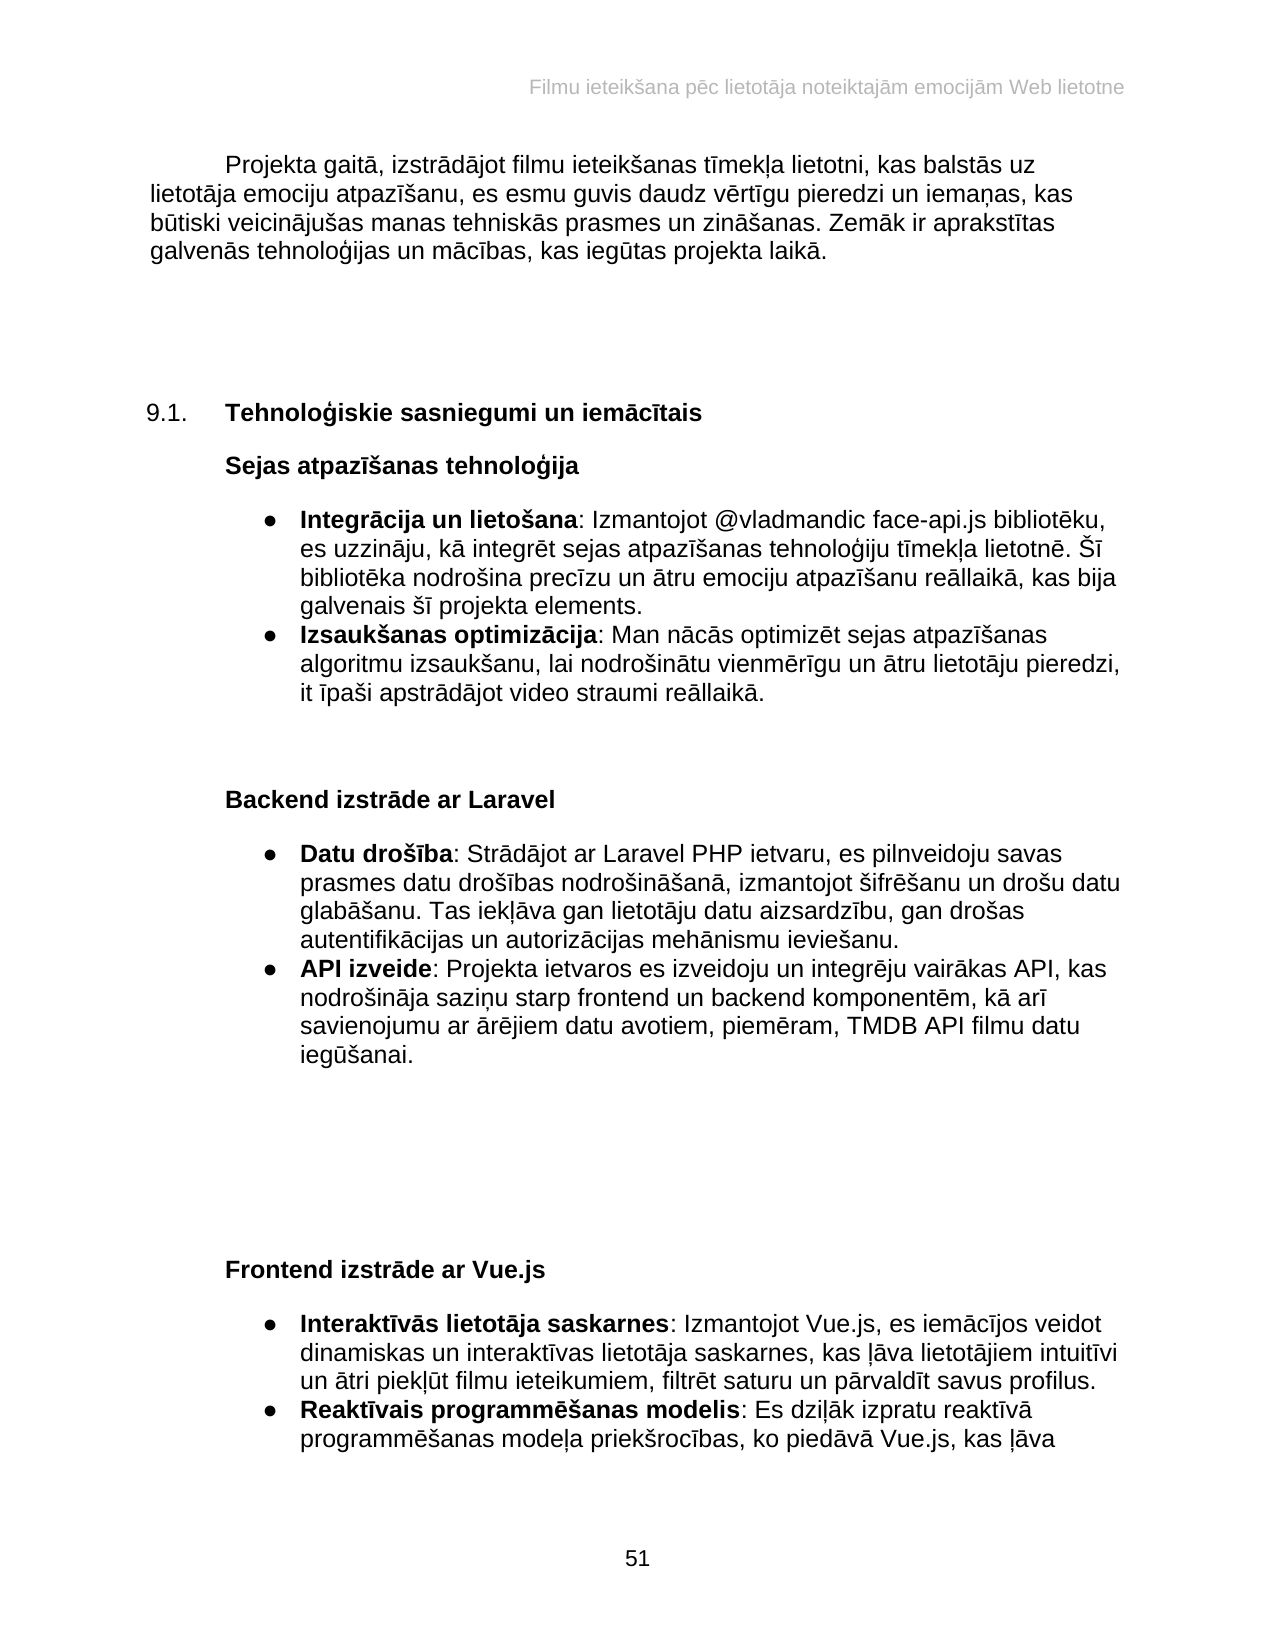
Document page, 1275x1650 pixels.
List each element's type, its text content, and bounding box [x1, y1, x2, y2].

subtitle Tehnoloģiskie sasniegumi un iemācītais [187, 397, 1125, 426]
text Frontend izstrāde ar Vue.js [225, 1255, 1125, 1284]
list Integrācija un lietošana: Izmantojot @vladmandic face-api.js bibliotēku, es uzzināju, kā integrēt sejas atpazīšanas tehnoloģiju tīmekļa lietotnē. Šī bibliotēka nodrošina precīzu un ātru emociju atpazīšanu reāllaikā, kas bija galvenais šī projekta elements. [262, 505, 1125, 620]
list Datu drošība: Strādājot ar Laravel PHP ietvaru, es pilnveidoju savas prasmes datu drošības nodrošināšanā, izmantojot šifrēšanu un drošu datu glabāšanu. Tas iekļāva gan lietotāju datu aizsardzību, gan drošas autentifikācijas un autorizācijas mehānismu ieviešanu. [262, 839, 1125, 954]
list Izsaukšanas optimizācija: Man nācās optimizēt sejas atpazīšanas algoritmu izsaukšanu, lai nodrošinātu vienmērīgu un ātru lietotāju pieredzi, it īpaši apstrādājot video straumi reāllaikā. [262, 620, 1125, 706]
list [262, 1395, 1125, 1452]
text Projekta gaitā, izstrādājot filmu ieteikšanas tīmekļa lietotni, kas balstās uz lietotāja emociju atpazīšanu, es esmu guvis daudz vērtīgu pieredzi un iemaņas, kas būtiski veicinājušas manas tehniskās prasmes un zināšanas. Zemāk ir aprakstītas galvenās tehnoloģijas un mācības, kas iegūtas projekta laikā. [150, 150, 1125, 265]
text Backend izstrāde ar Laravel [225, 785, 1125, 814]
list Interaktīvās lietotāja saskarnes: Izmantojot Vue.js, es iemācījos veidot dinamiskas un interaktīvas lietotāja saskarnes, kas ļāva lietotājiem intuitīvi un ātri piekļūt filmu ieteikumiem, filtrēt saturu un pārvaldīt savus profilus. [262, 1309, 1125, 1395]
text Sejas atpazīšanas tehnoloģija [225, 451, 1125, 480]
list API izveide: Projekta ietvaros es izveidoju un integrēju vairākas API, kas nodrošināja saziņu starp frontend un backend komponentēm, kā arī savienojumu ar ārējiem datu avotiem, piemēram, TMDB API filmu datu iegūšanai. [262, 954, 1125, 1069]
